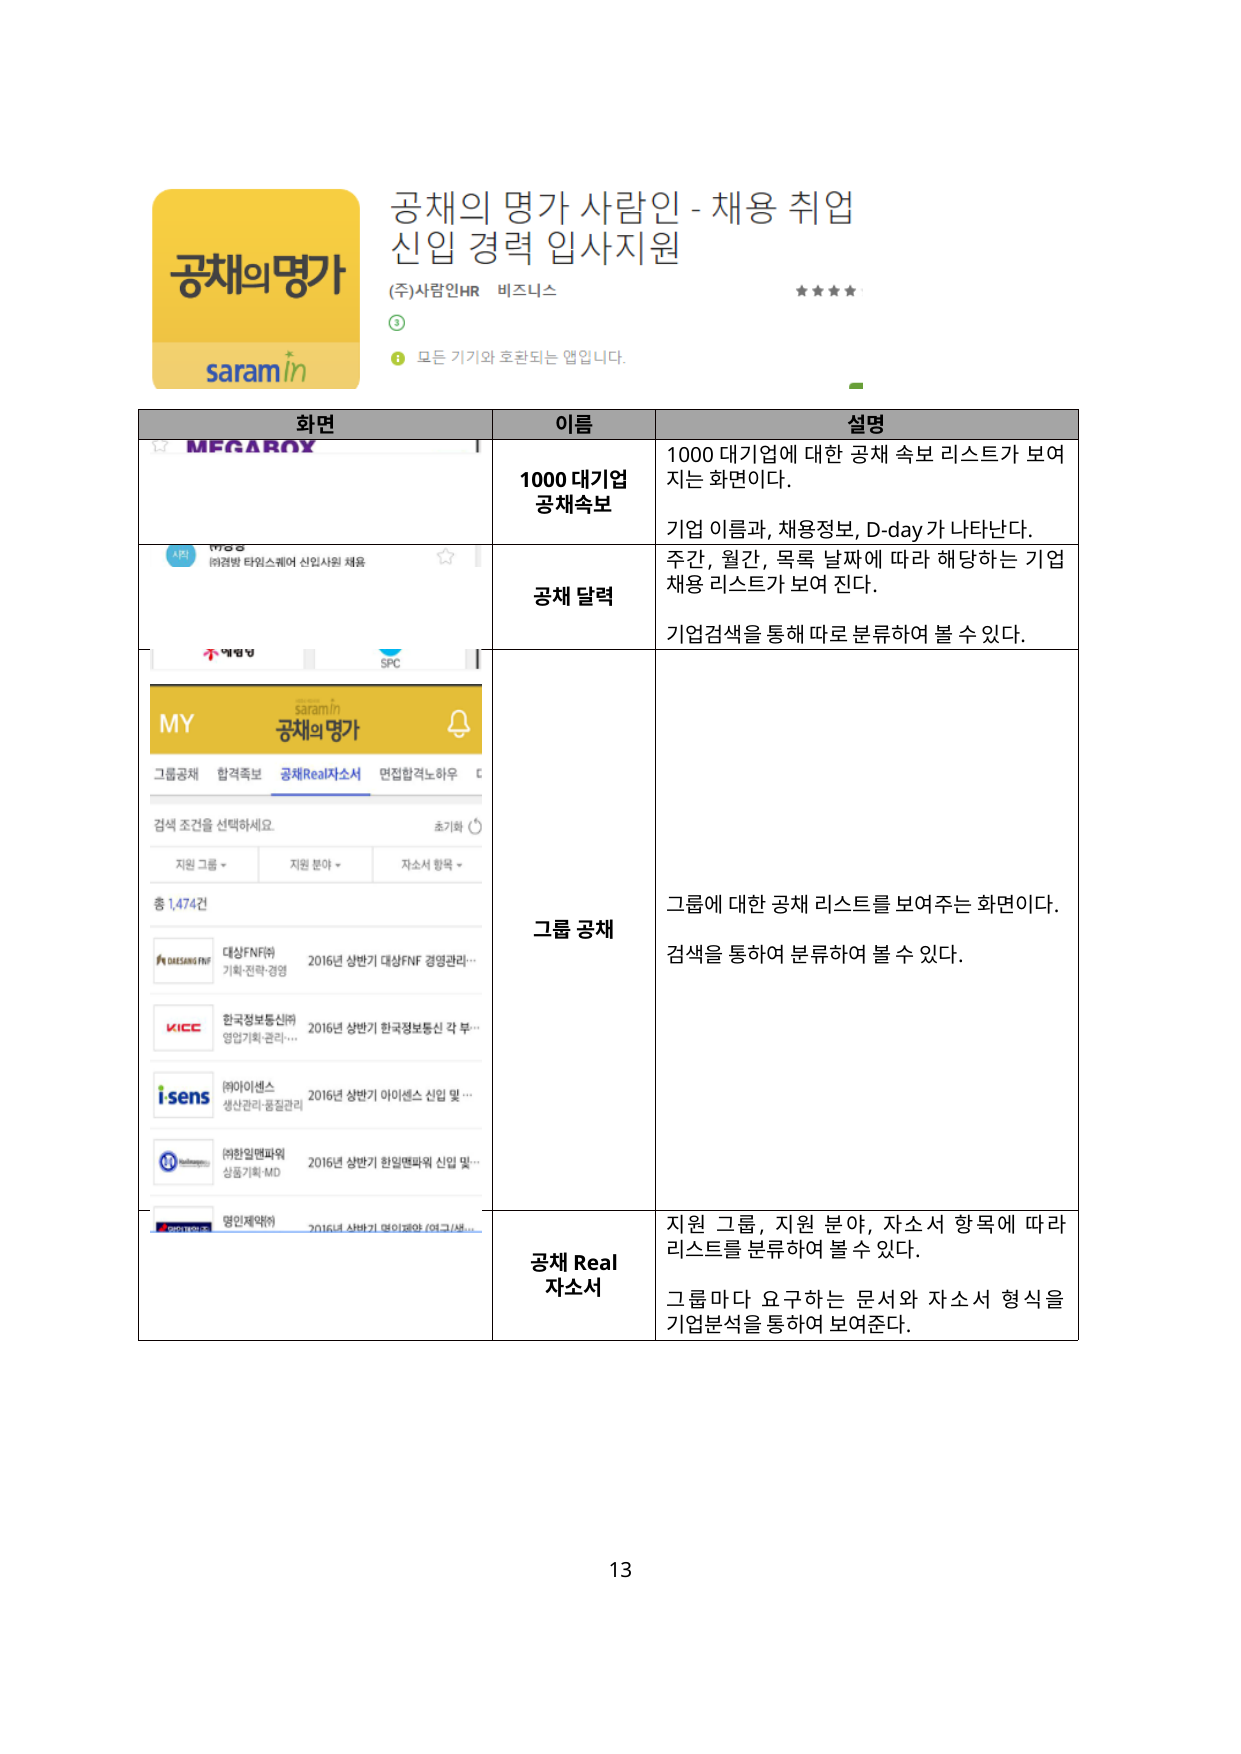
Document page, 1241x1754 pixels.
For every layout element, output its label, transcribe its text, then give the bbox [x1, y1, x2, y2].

table_header 설명 [656, 410, 1078, 439]
table_header 이름 [493, 410, 655, 439]
table_header 화면 [139, 410, 492, 439]
table_cell 그룹 공채 [493, 650, 655, 1210]
table_cell [139, 545, 492, 649]
table_cell [139, 440, 492, 544]
table_cell 1000대기업 공채속보 [493, 440, 655, 544]
table_cell 공채 Real 자소서 [493, 1211, 655, 1339]
table_cell 그룹에 대한 공채 리스트를 보여주는 화면이다. 검색을 통하여 분류하여 볼 수 있다. [656, 650, 1078, 1210]
table_cell [139, 1211, 492, 1339]
table_cell 지원 그룹, 지원 분야, 자소서 항목에 따라 리스트를 분류하여 볼 수 있다. 그룹마다 요구하는 문서와 자소서 형식을 기업분석을 통하여 보여준다. [656, 1211, 1078, 1339]
table_cell 공채 달력 [493, 545, 655, 649]
table_cell 주간, 월간, 목록 날짜에 따라 해당하는 기업 채용 리스트가 보여 진다. 기업검색을 통해 따로 분류하여 볼 수 있다. [656, 545, 1078, 649]
table_cell [139, 650, 492, 1210]
table_cell 1000대기업에 대한 공채 속보 리스트가 보여 지는 화면이다. 기업 이름과, 채용정보, D-day가 나타난다. [656, 440, 1078, 544]
